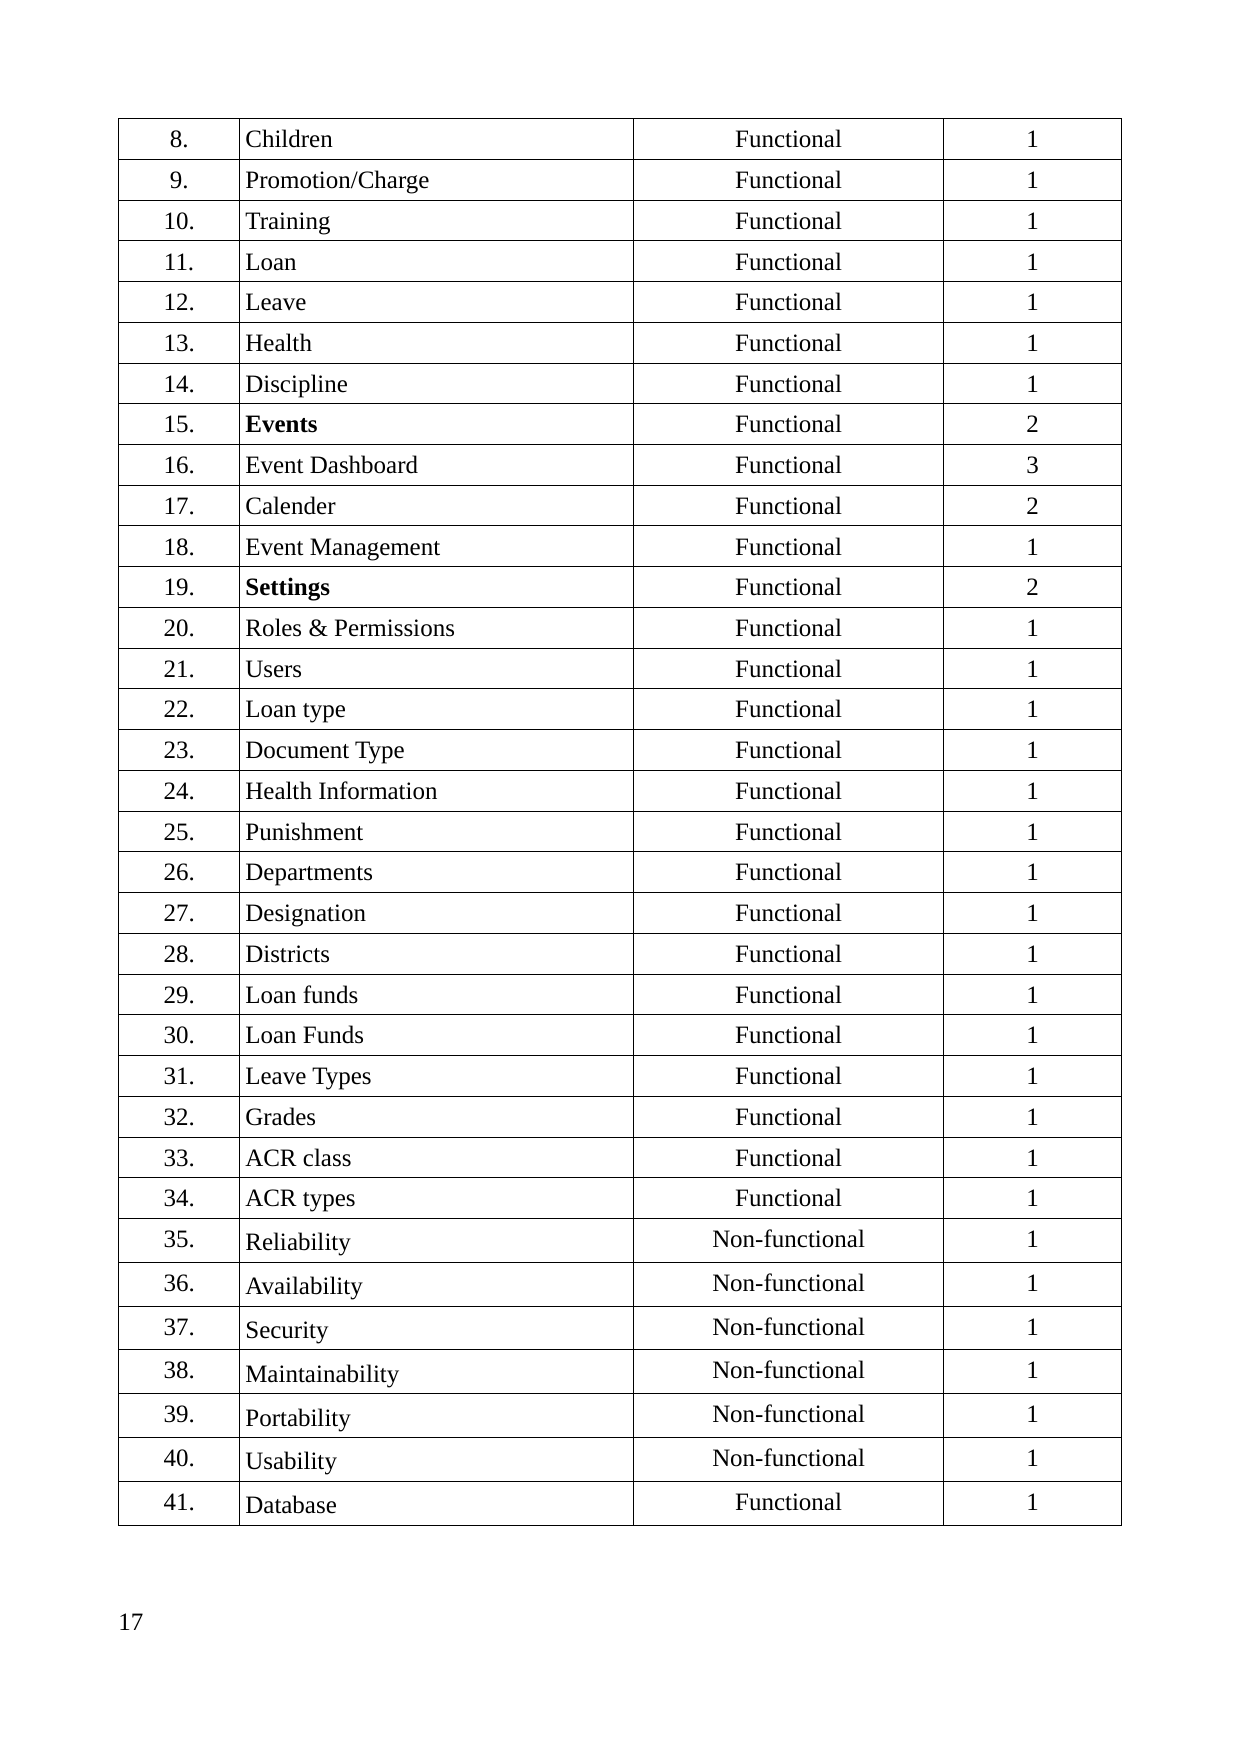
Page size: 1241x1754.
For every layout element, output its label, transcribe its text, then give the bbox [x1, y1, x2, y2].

table_cell Functional [634, 1097, 943, 1136]
table_cell 29. [119, 975, 239, 1014]
table_cell Functional [634, 1482, 943, 1525]
table_cell 1 [944, 649, 1121, 688]
table_cell 14. [119, 364, 239, 403]
table_cell Functional [634, 1015, 943, 1055]
table_cell Non-functional [634, 1307, 943, 1349]
table_cell Functional [634, 445, 943, 485]
table_cell 22. [119, 689, 239, 729]
table_cell 15. [119, 404, 239, 444]
table_cell 17. [119, 486, 239, 525]
table_cell Functional [634, 730, 943, 770]
table_cell Document Type [240, 730, 633, 770]
table_cell 1 [944, 1015, 1121, 1055]
table_cell Non-functional [634, 1438, 943, 1481]
table_cell 26. [119, 852, 239, 892]
table_cell 21. [119, 649, 239, 688]
table_cell 1 [944, 201, 1121, 240]
table_cell 1 [944, 1394, 1121, 1437]
table_cell Promotion/Charge [240, 160, 633, 199]
table_cell Loan funds [240, 975, 633, 1014]
table_cell Security [240, 1307, 633, 1349]
table_cell Functional [634, 1178, 943, 1218]
table_cell Functional [634, 975, 943, 1014]
table_cell Functional [634, 812, 943, 851]
table_cell 1 [944, 1438, 1121, 1481]
table_cell 30. [119, 1015, 239, 1055]
table_cell 8. [119, 119, 239, 159]
table_cell 34. [119, 1178, 239, 1218]
table_cell Health Information [240, 771, 633, 811]
table_cell Non-functional [634, 1350, 943, 1393]
table_cell 10. [119, 201, 239, 240]
table_cell Designation [240, 893, 633, 933]
table_cell Leave [240, 282, 633, 322]
table_cell 3 [944, 445, 1121, 485]
table_cell Calender [240, 486, 633, 525]
table_cell Users [240, 649, 633, 688]
table_cell Non-functional [634, 1263, 943, 1306]
table_cell 12. [119, 282, 239, 322]
table_cell 9. [119, 160, 239, 199]
table_cell 1 [944, 160, 1121, 199]
table_cell Event Dashboard [240, 445, 633, 485]
table_cell 1 [944, 1178, 1121, 1218]
table_cell Functional [634, 241, 943, 281]
table_cell 18. [119, 526, 239, 566]
table_cell Events [240, 404, 633, 444]
table_cell 33. [119, 1138, 239, 1177]
table_cell Functional [634, 893, 943, 933]
table_cell 1 [944, 852, 1121, 892]
table_cell Children [240, 119, 633, 159]
table_cell Functional [634, 608, 943, 648]
table_cell 1 [944, 119, 1121, 159]
table_cell 1 [944, 608, 1121, 648]
table_cell 1 [944, 689, 1121, 729]
table_cell Functional [634, 486, 943, 525]
table_cell Functional [634, 526, 943, 566]
table_cell 1 [944, 975, 1121, 1014]
table_cell Availability [240, 1263, 633, 1306]
table_cell 19. [119, 567, 239, 607]
table_cell 1 [944, 1097, 1121, 1136]
table_cell 37. [119, 1307, 239, 1349]
table_cell Leave Types [240, 1056, 633, 1096]
table_cell Grades [240, 1097, 633, 1136]
table_cell Functional [634, 119, 943, 159]
table_cell 2 [944, 404, 1121, 444]
table_cell 1 [944, 1482, 1121, 1525]
table_cell Functional [634, 567, 943, 607]
table_cell 25. [119, 812, 239, 851]
table_cell Loan Funds [240, 1015, 633, 1055]
table_cell Reliability [240, 1219, 633, 1262]
table_cell 1 [944, 1219, 1121, 1262]
table_cell 41. [119, 1482, 239, 1525]
table_cell 32. [119, 1097, 239, 1136]
table_cell 2 [944, 486, 1121, 525]
table_cell 1 [944, 1263, 1121, 1306]
table_cell 36. [119, 1263, 239, 1306]
table_cell 1 [944, 241, 1121, 281]
table_cell 1 [944, 730, 1121, 770]
table_cell Database [240, 1482, 633, 1525]
table_cell 1 [944, 771, 1121, 811]
table_cell 20. [119, 608, 239, 648]
table_cell Non-functional [634, 1394, 943, 1437]
table_cell Non-functional [634, 1219, 943, 1262]
table_cell 1 [944, 1056, 1121, 1096]
table_cell 1 [944, 526, 1121, 566]
table_cell Health [240, 323, 633, 362]
table_cell 1 [944, 812, 1121, 851]
table_cell Functional [634, 689, 943, 729]
table_cell Departments [240, 852, 633, 892]
table_cell 1 [944, 893, 1121, 933]
table_cell 1 [944, 364, 1121, 403]
table_cell Loan [240, 241, 633, 281]
table_cell 28. [119, 934, 239, 973]
table_cell Punishment [240, 812, 633, 851]
table_cell Functional [634, 323, 943, 362]
table_cell Portability [240, 1394, 633, 1437]
table_cell Functional [634, 852, 943, 892]
table_cell 1 [944, 1350, 1121, 1393]
table_cell Settings [240, 567, 633, 607]
table_cell Functional [634, 282, 943, 322]
table_cell Functional [634, 160, 943, 199]
table_cell 40. [119, 1438, 239, 1481]
table_cell 31. [119, 1056, 239, 1096]
table_cell ACR class [240, 1138, 633, 1177]
table_cell 16. [119, 445, 239, 485]
table_cell Functional [634, 201, 943, 240]
table_cell 1 [944, 934, 1121, 973]
table_cell Functional [634, 364, 943, 403]
table_cell 1 [944, 282, 1121, 322]
table_cell 2 [944, 567, 1121, 607]
table_cell Event Management [240, 526, 633, 566]
table_cell 1 [944, 323, 1121, 362]
table_cell Districts [240, 934, 633, 973]
table_cell Functional [634, 649, 943, 688]
table_cell 13. [119, 323, 239, 362]
table_cell Discipline [240, 364, 633, 403]
table_cell Functional [634, 1138, 943, 1177]
table_cell Roles & Permissions [240, 608, 633, 648]
table_cell 24. [119, 771, 239, 811]
table_cell 35. [119, 1219, 239, 1262]
table_cell Loan type [240, 689, 633, 729]
table_cell Functional [634, 404, 943, 444]
table_cell 23. [119, 730, 239, 770]
table_cell Functional [634, 934, 943, 973]
table_cell 38. [119, 1350, 239, 1393]
table_cell 1 [944, 1138, 1121, 1177]
table_cell Usability [240, 1438, 633, 1481]
table_cell Functional [634, 1056, 943, 1096]
table_cell 27. [119, 893, 239, 933]
table_cell 11. [119, 241, 239, 281]
table_cell ACR types [240, 1178, 633, 1218]
table_cell 1 [944, 1307, 1121, 1349]
table_cell Functional [634, 771, 943, 811]
table_cell Training [240, 201, 633, 240]
table_cell 39. [119, 1394, 239, 1437]
table_cell Maintainability [240, 1350, 633, 1393]
